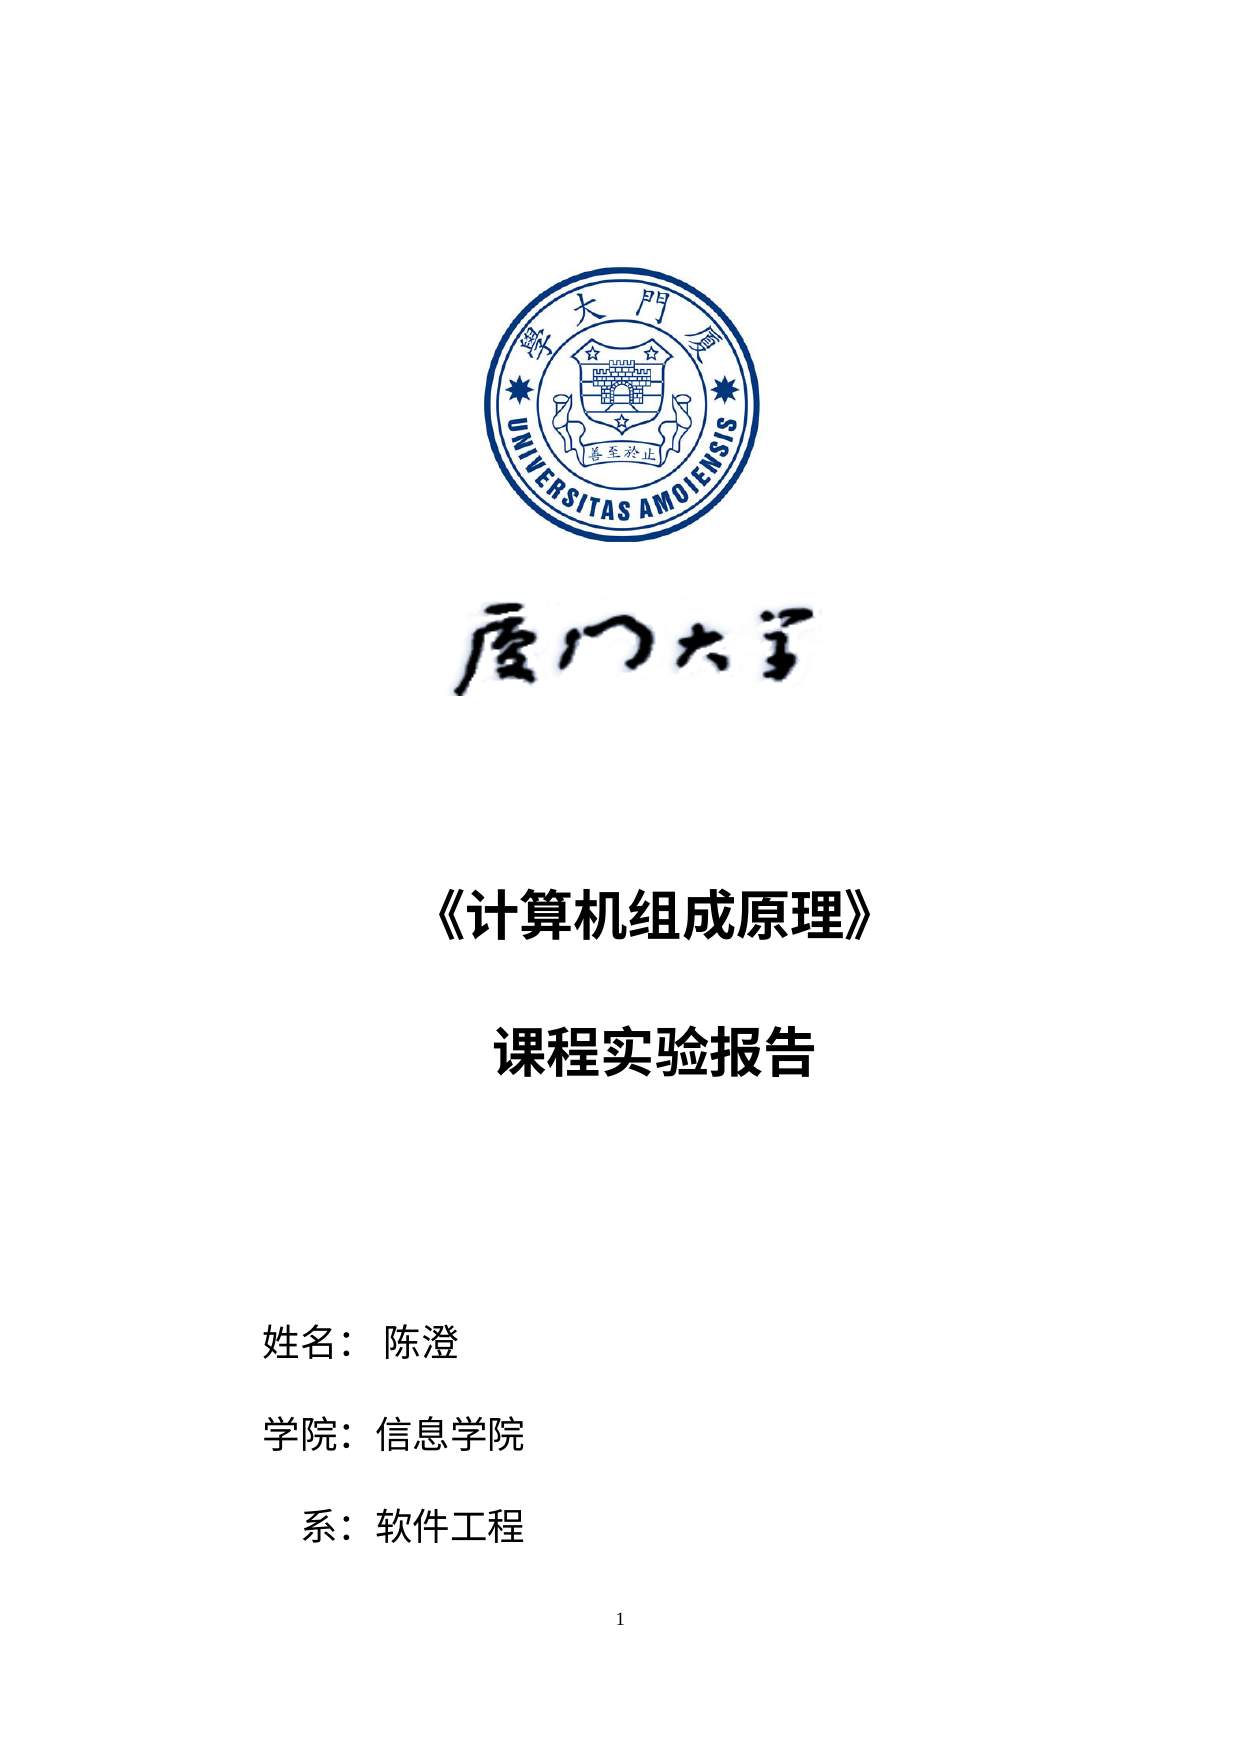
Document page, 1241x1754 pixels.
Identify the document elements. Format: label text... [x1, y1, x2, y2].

text 课程实验报告 [213, 1000, 1053, 1097]
text 系：软件工程 [187, 1491, 1053, 1556]
picture [446, 597, 822, 696]
text 姓名： 陈澄 [187, 1307, 1053, 1372]
text 《计算机组成原理》 [213, 863, 1053, 961]
text 学院：信息学院 [187, 1399, 1053, 1464]
picture [466, 243, 775, 551]
